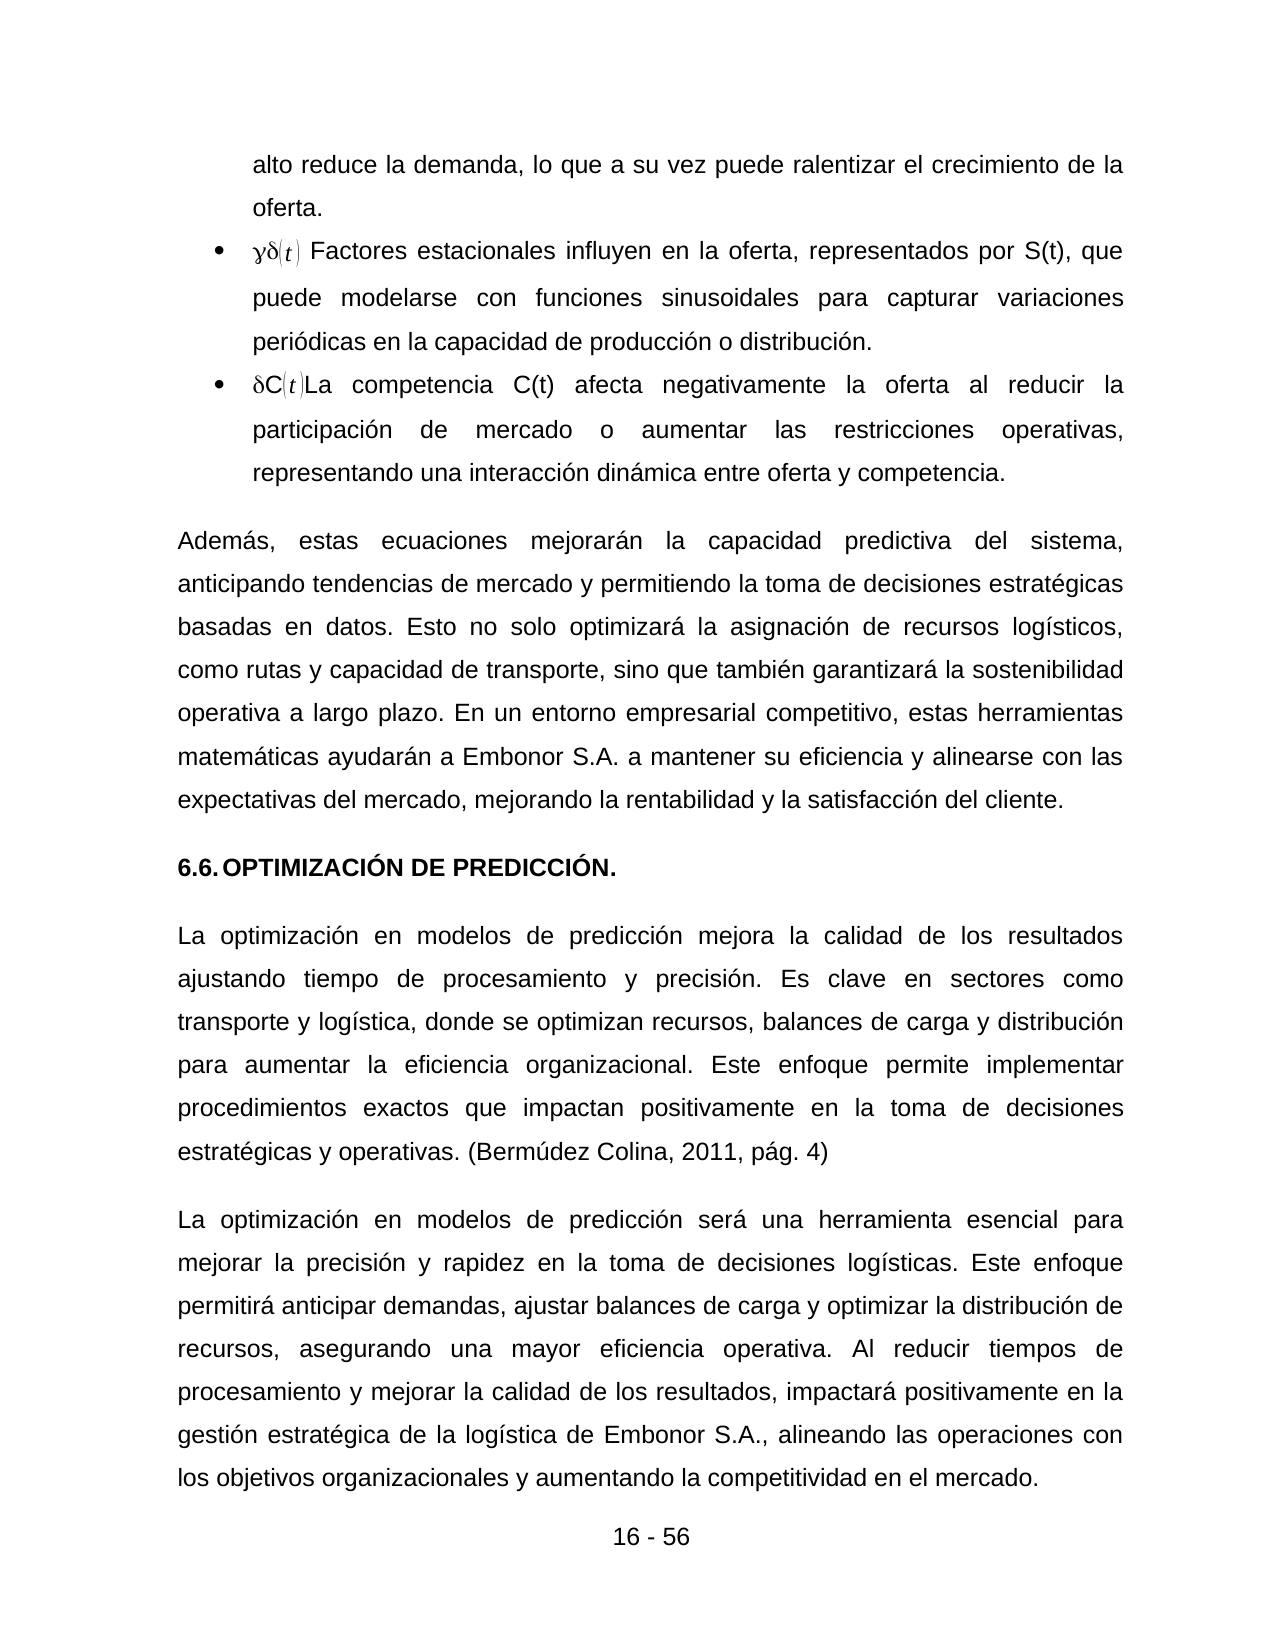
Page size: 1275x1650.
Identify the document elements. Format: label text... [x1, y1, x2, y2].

text La optimización en modelos de predicción será una herramienta esencial para mejorar la precisión y rapidez en la toma de decisiones logísticas. Este enfoque permitirá anticipar demandas, ajustar balances de carga y optimizar la distribución de recursos, asegurando una mayor eficiencia operativa. Al reducir tiempos de procesamiento y mejorar la calidad de los resultados, impactará positivamente en la gestión estratégica de la logística de Embonor S.A., alineando las operaciones con los objetivos organizacionales y aumentando la competitividad en el mercado. [177, 1205, 1125, 1492]
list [215, 150, 1125, 222]
text La optimización en modelos de predicción mejora la calidad de los resultados ajustando tiempo de procesamiento y precisión. Es clave en sectores como transporte y logística, donde se optimizan recursos, balances de carga y distribución para aumentar la eficiencia organizacional. Este enfoque permite implementar procedimientos exactos que impactan positivamente en la toma de decisiones estratégicas y operativas. [177, 921, 1125, 1165]
subtitle Optimización de predicción. [177, 853, 1125, 882]
list CLa competencia C(t) afecta negativamente la oferta al reducir la participación de mercado o aumentar las restricciones operativas, representando una interacción dinámica entre oferta y competencia. [215, 370, 1125, 487]
text Además, estas ecuaciones mejorarán la capacidad predictiva del sistema, anticipando tendencias de mercado y permitiendo la toma de decisiones estratégicas basadas en datos. Esto no solo optimizará la asignación de recursos logísticos, como rutas y capacidad de transporte, sino que también garantizará la sostenibilidad operativa a largo plazo. En un entorno empresarial competitivo, estas herramientas matemáticas ayudarán a Embonor S.A. a mantener su eficiencia y alinearse con las expectativas del mercado, mejorando la rentabilidad y la satisfacción del cliente. [177, 526, 1125, 813]
list Factores estacionales influyen en la oferta, representados por S(t), que puede modelarse con funciones sinusoidales para capturar variaciones periódicas en la capacidad de producción o distribución. [215, 236, 1125, 355]
